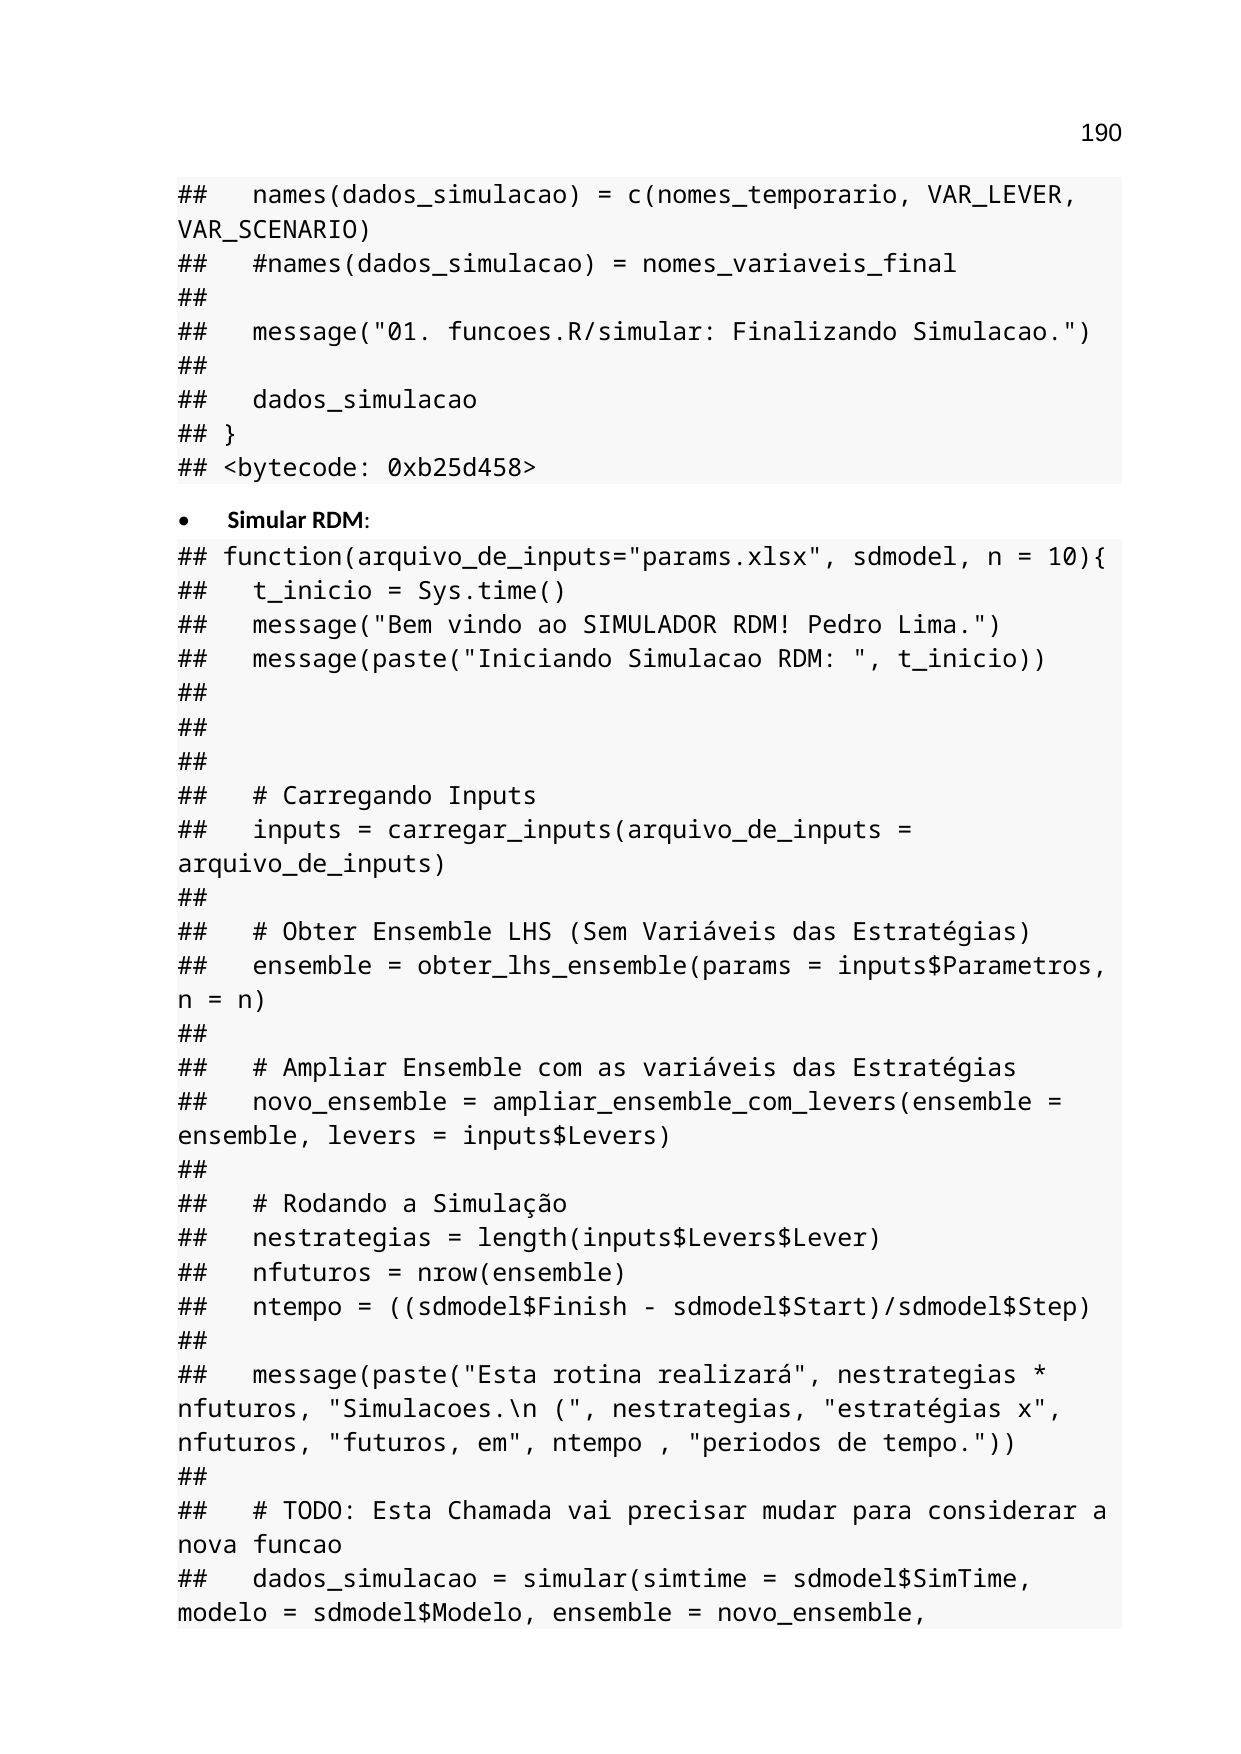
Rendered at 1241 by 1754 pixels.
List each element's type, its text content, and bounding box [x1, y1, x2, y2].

list Simular RDM: [177, 504, 1122, 535]
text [177, 539, 1122, 1629]
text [177, 177, 1122, 484]
